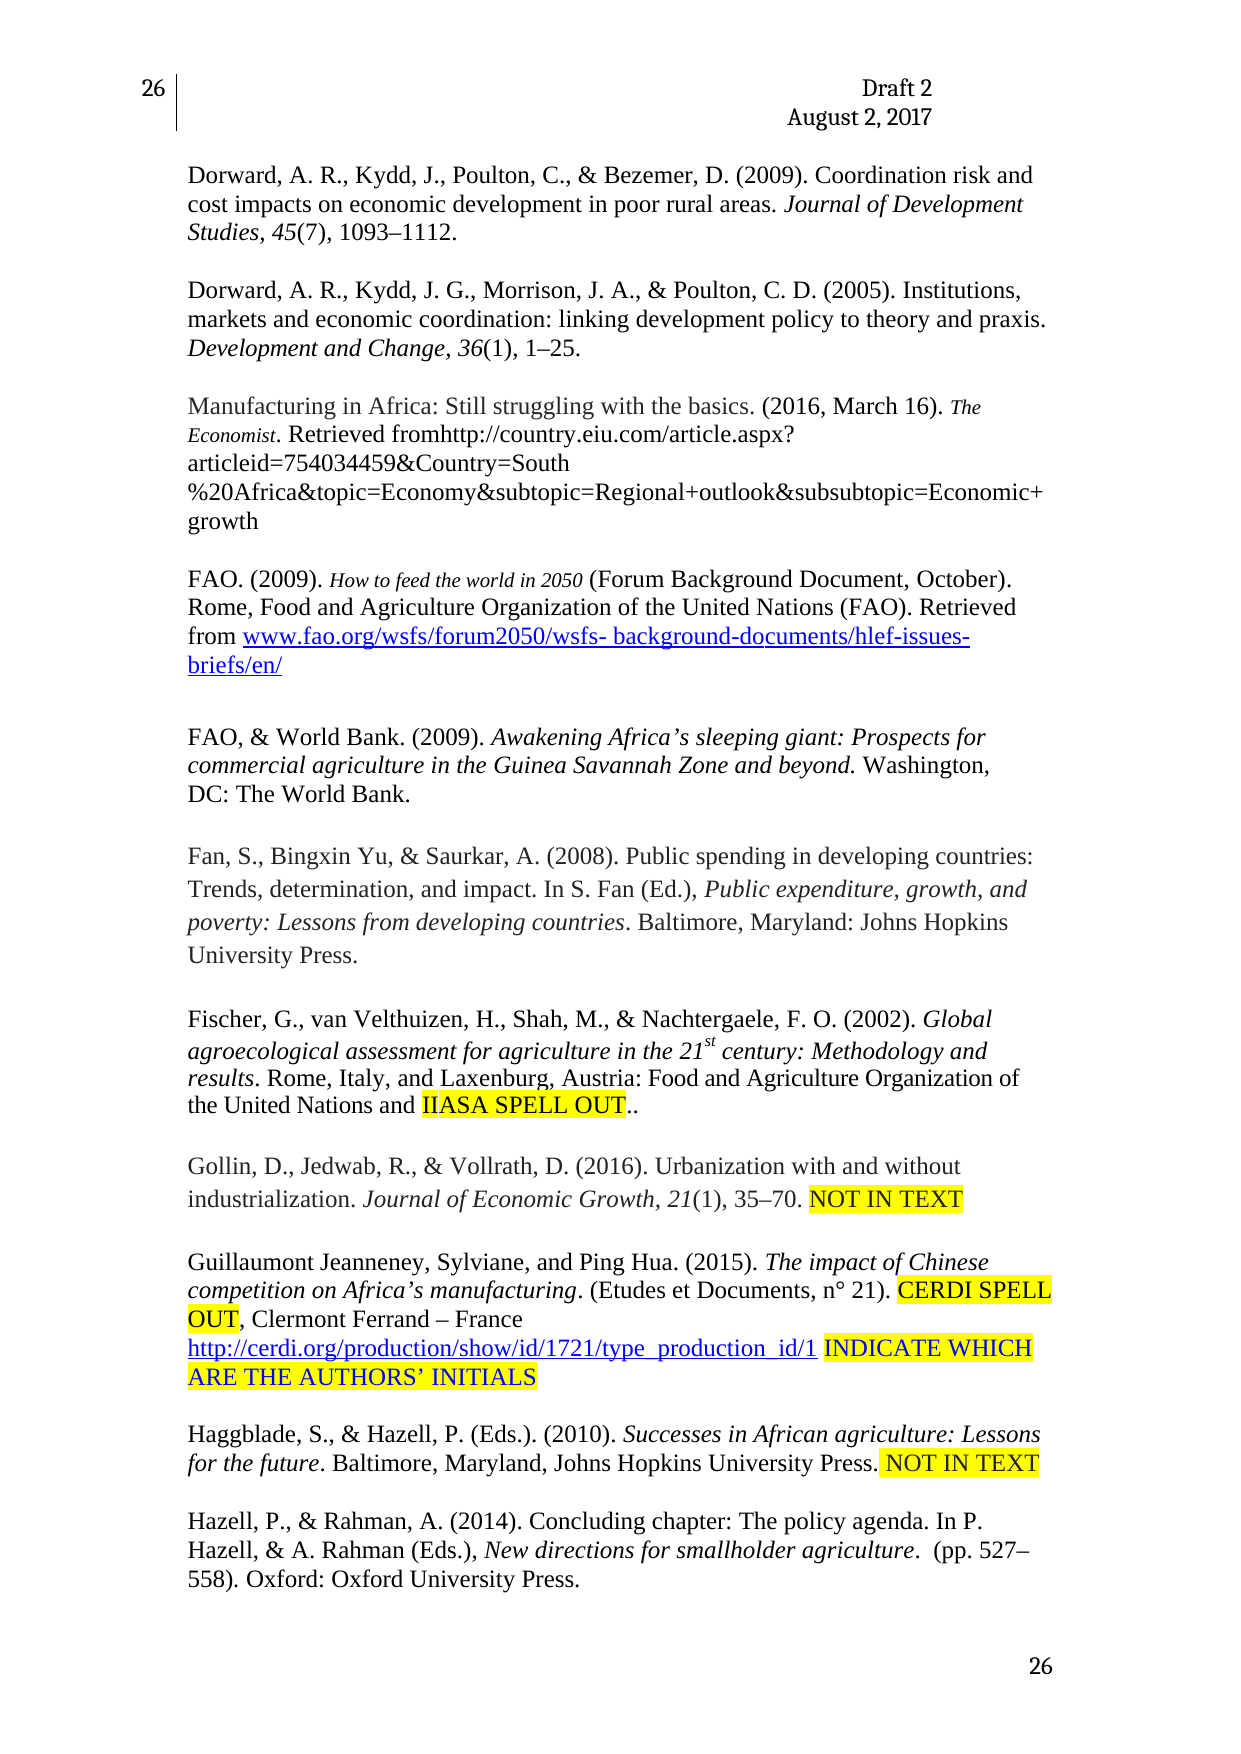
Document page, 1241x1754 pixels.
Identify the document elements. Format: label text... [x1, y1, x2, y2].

text Gollin, D., Jedwab, R., & Vollrath, D. (2016). Urbanization with and without industrialization. Journal of Economic Growth, 21(1), 35–70. NOT IN TEXT [187, 1151, 1053, 1213]
text Manufacturing in Africa: Still struggling with the basics. (2016, March 16). The Economist. Retrieved fromhttp://country.eiu.com/article.aspx?articleid=754034459&Country=South%20Africa&topic=Economy&subtopic=Regional+outlook&subsubtopic=Economic+growth [187, 391, 1053, 534]
text Fischer, G., van Velthuizen, H., Shah, M., & Nachtergaele, F. O. (2002). Global agroecological assessment for agriculture in the 21st century: Methodology and results. Rome, Italy, and Laxenburg, Austria: Food and Agriculture Organization of the United Nations and IIASA SPELL OUT.. [187, 1006, 1032, 1118]
text FAO, & World Bank. (2009). Awakening Africa’s sleeping giant: Prospects for commercial agriculture in the Guinea Savannah Zone and beyond. Washington, DC: The World Bank. [187, 722, 1033, 808]
text Haggblade, S., & Hazell, P. (Eds.). (2010). Successes in African agriculture: Lessons for the future. Baltimore, Maryland, Johns Hopkins University Press. NOT IN TEXT [187, 1419, 1053, 1477]
text FAO. (2009). How to feed the world in 2050 (Forum Background Document, October). Rome, Food and Agriculture Organization of the United Nations (FAO). Retrieved from www.fao.org/wsfs/forum2050/wsfs- background-documents/hlef-issues-briefs/en/ [187, 564, 1033, 679]
text Guillaumont Jeanneney, Sylviane, and Ping Hua. (2015). The impact of Chinese competition on Africa’s manufacturing. (Etudes et Documents, n° 21). CERDI SPELL OUT, Clermont Ferrand – France http://cerdi.org/production/show/id/1721/type_production_id/1 INDICATE WHICH ARE THE AUTHORS’ INITIALS [187, 1247, 1053, 1390]
text Dorward, A. R., Kydd, J. G., Morrison, J. A., & Poulton, C. D. (2005). Institutions, markets and economic coordination: linking development policy to theory and praxis. Development and Change, 36(1), 1–25. [187, 275, 1053, 362]
text Dorward, A. R., Kydd, J., Poulton, C., & Bezemer, D. (2009). Coordination risk and cost impacts on economic development in poor rural areas. Journal of Development Studies, 45(7), 1093–1112. [187, 160, 1033, 246]
text Hazell, P., & Rahman, A. (2014). Concluding chapter: The policy agenda. In P. Hazell, & A. Rahman (Eds.), New directions for smallholder agriculture. (pp. 527–558). Oxford: Oxford University Press. [187, 1506, 1053, 1592]
text Fan, S., Bingxin Yu, & Saurkar, A. (2008). Public spending in developing countries: Trends, determination, and impact. In S. Fan (Ed.), Public expenditure, growth, and poverty: Lessons from developing countries. Baltimore, Maryland: Johns Hopkins University Press. [187, 841, 1053, 969]
